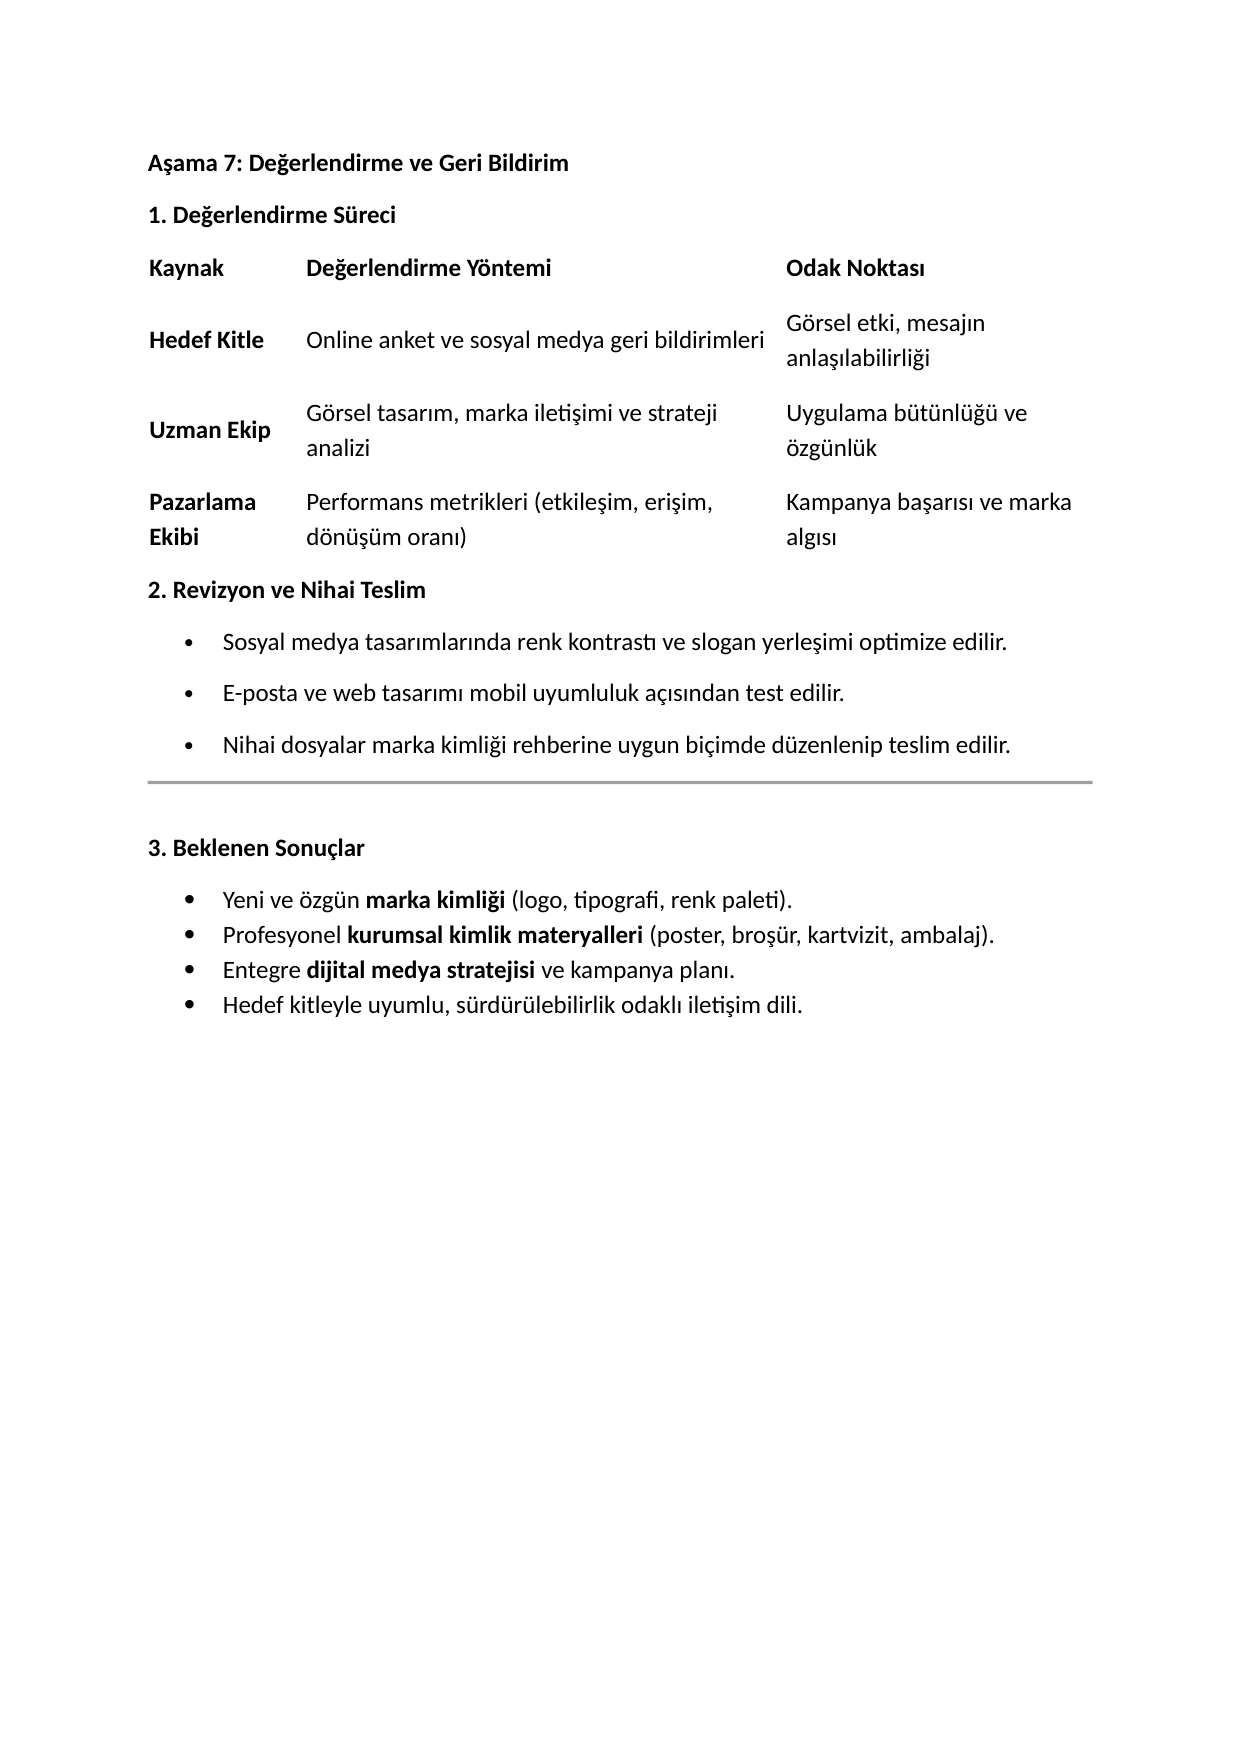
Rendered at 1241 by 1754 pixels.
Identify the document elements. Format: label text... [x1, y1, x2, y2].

text 1. Değerlendirme Süreci [148, 199, 1093, 230]
text Aşama 7: Değerlendirme ve Geri Bildirim [148, 148, 1093, 178]
table_cell Görsel etki, mesajın anlaşılabilirliği [785, 306, 1093, 395]
table_header Odak Noktası [785, 251, 1093, 306]
text 3. Beklenen Sonuçlar [148, 833, 1093, 863]
list Profesyonel kurumsal kimlik materyalleri (poster, broşür, kartvizit, ambalaj). [185, 919, 1093, 950]
table_header Kaynak [148, 251, 305, 306]
table_header Değerlendirme Yöntemi [305, 251, 784, 306]
table_cell Görsel tasarım, marka iletişimi ve strateji analizi [305, 395, 784, 485]
table_cell Kampanya başarısı ve marka algısı [785, 485, 1093, 574]
table_cell Performans metrikleri (etkileşim, erişim, dönüşüm oranı) [305, 485, 784, 574]
list Sosyal medya tasarımlarında renk kontrastı ve slogan yerleşimi optimize edilir. [185, 626, 1093, 656]
list E-posta ve web tasarımı mobil uyumluluk açısından test edilir. [185, 678, 1093, 708]
list Nihai dosyalar marka kimliği rehberine uygun biçimde düzenlenip teslim edilir. [185, 729, 1093, 760]
table_cell Pazarlama Ekibi [148, 485, 305, 574]
text 2. Revizyon ve Nihai Teslim [148, 574, 1093, 605]
list Yeni ve özgün marka kimliği (logo, tipografi, renk paleti). [185, 884, 1093, 915]
table_cell Hedef Kitle [148, 306, 305, 395]
list Hedef kitleyle uyumlu, sürdürülebilirlik odaklı iletişim dili. [185, 989, 1093, 1020]
table_cell Online anket ve sosyal medya geri bildirimleri [305, 306, 784, 395]
list Entegre dijital medya stratejisi ve kampanya planı. [185, 954, 1093, 985]
table_cell Uzman Ekip [148, 395, 305, 485]
table_cell Uygulama bütünlüğü ve özgünlük [785, 395, 1093, 485]
